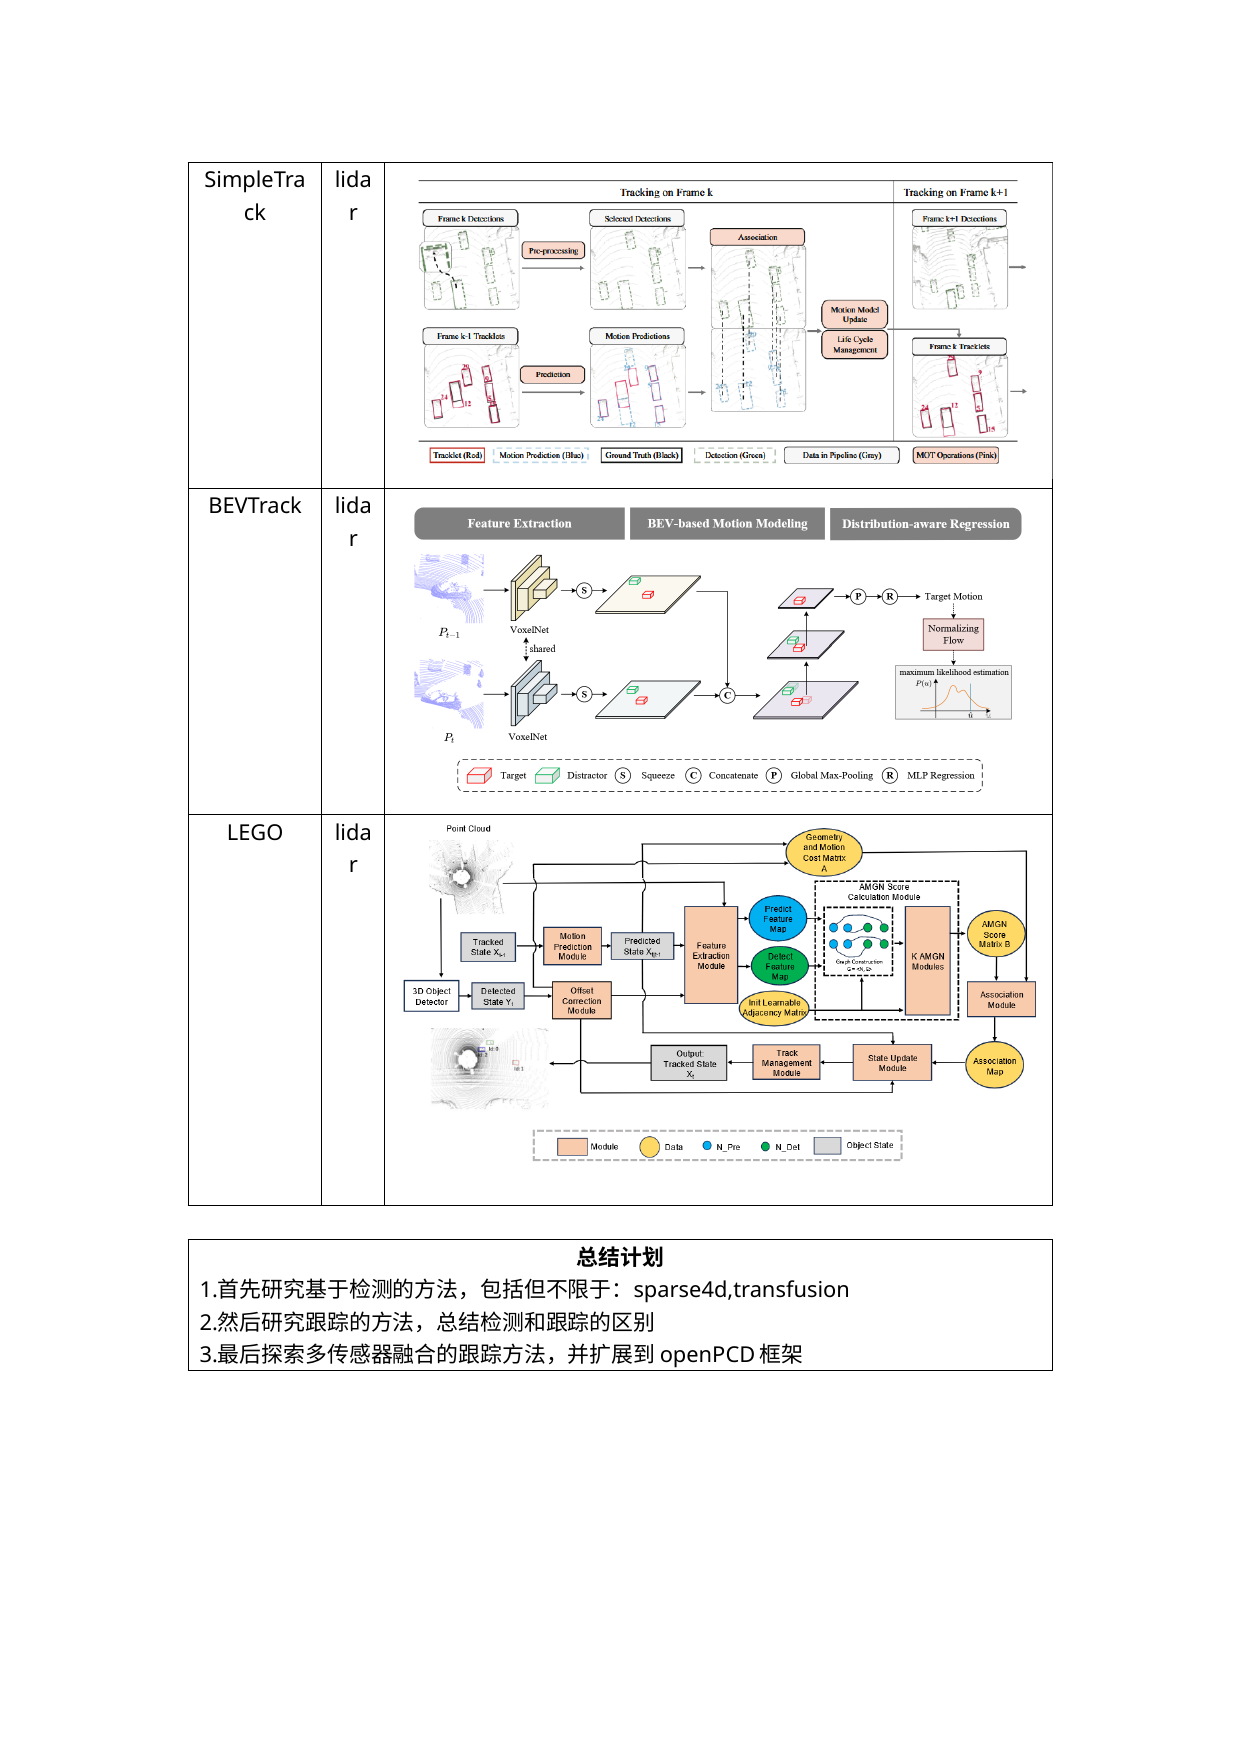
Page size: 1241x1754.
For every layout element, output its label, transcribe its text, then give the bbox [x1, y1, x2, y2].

picture [395, 163, 1053, 479]
table_cell BEVTrack [189, 489, 321, 814]
table_cell SimpleTrack [189, 163, 321, 488]
picture [395, 815, 1044, 1174]
table_cell lidar [322, 489, 384, 814]
table_cell LEGO [189, 815, 321, 1205]
table_cell [385, 815, 1052, 1205]
table_cell lidar [322, 815, 384, 1205]
table_cell [385, 489, 1052, 814]
table_header 总结计划 1.首先研究基于检测的方法，包括但不限于：sparse4d,transfusion 2.然后研究跟踪的方法，总结检测和跟踪的区别 3.最后探索多传感器融合的跟踪方法，并扩展到openPCD框架 [189, 1240, 1052, 1370]
table_cell [385, 163, 1052, 488]
table_cell lidar [322, 163, 384, 488]
picture [395, 489, 1046, 802]
